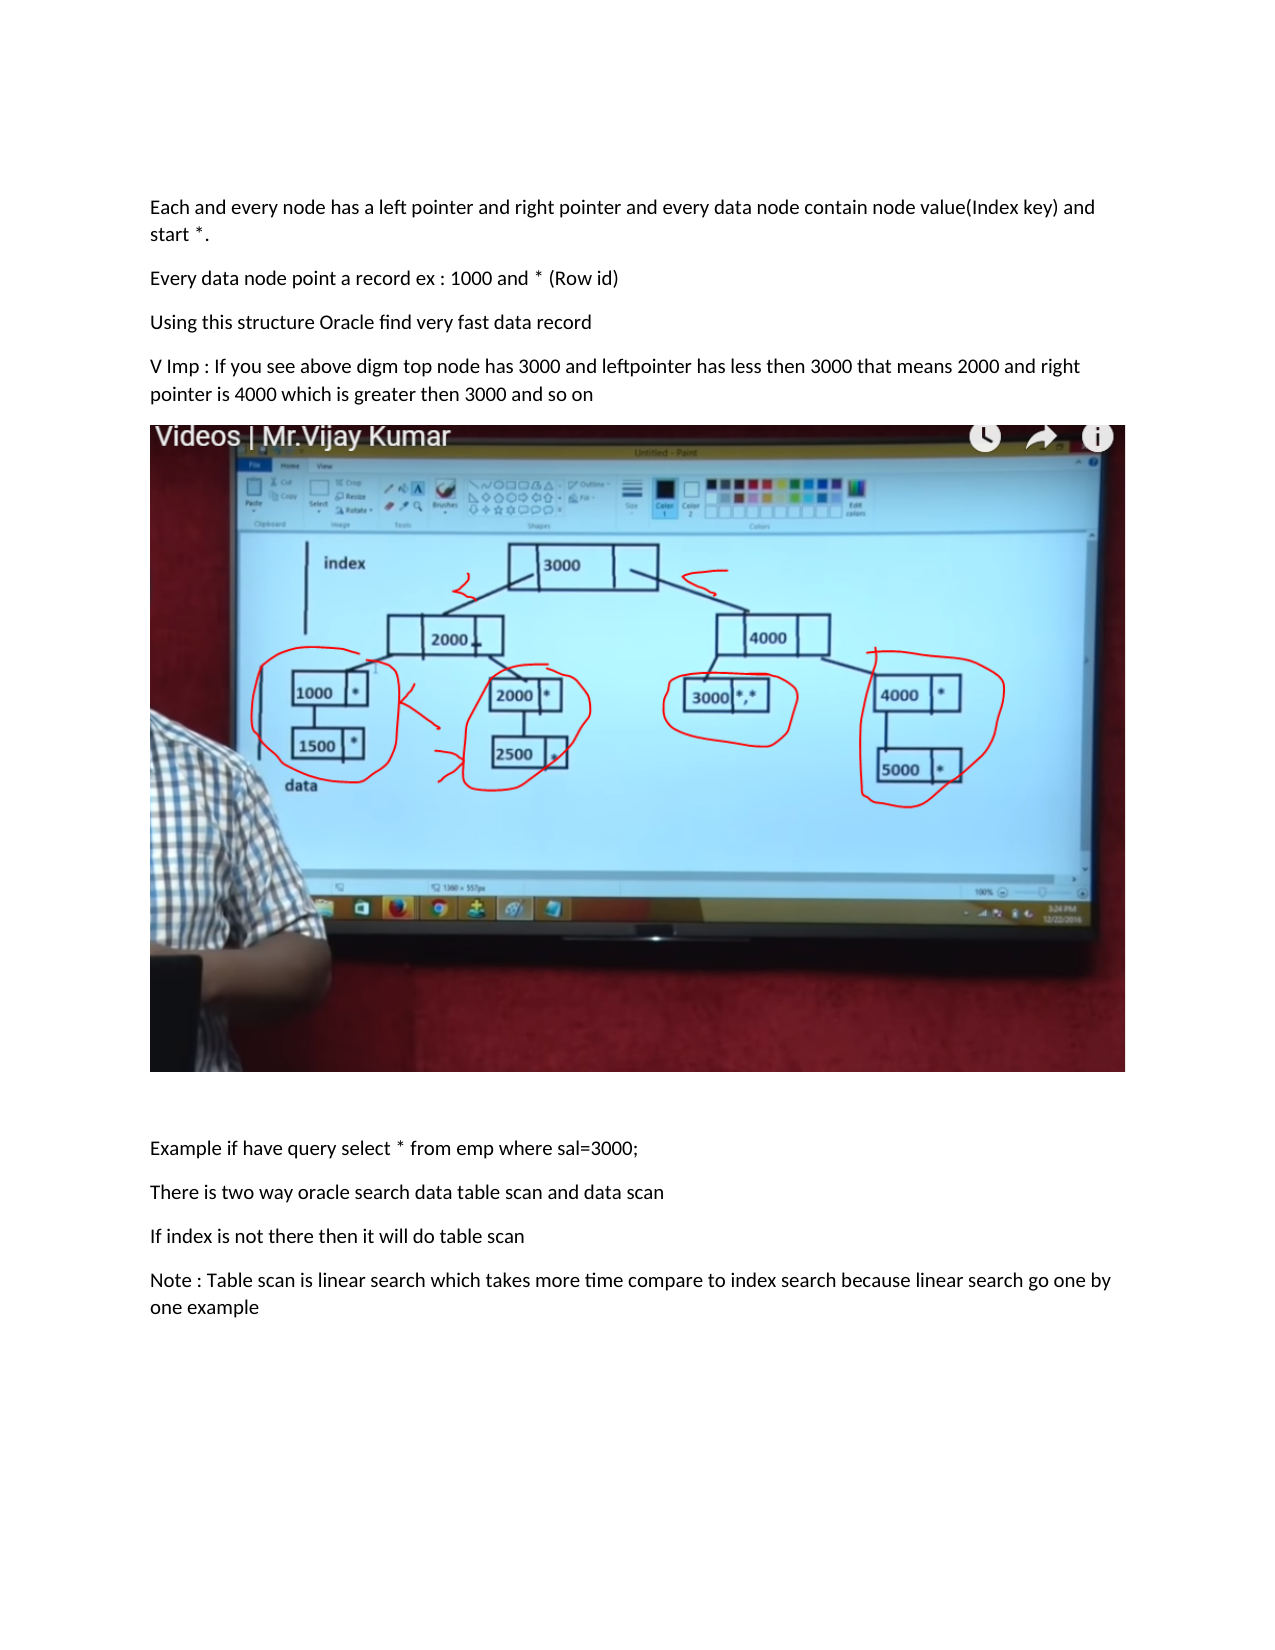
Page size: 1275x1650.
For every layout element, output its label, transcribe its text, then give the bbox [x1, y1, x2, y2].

text Example if have query select * from emp where sal=3000; [150, 1135, 1125, 1160]
text Every data node point a record ex : 1000 and * (Row id) [150, 266, 1125, 291]
text Note : Table scan is linear search which takes more time compare to index search because linear search go one by one example [150, 1267, 1125, 1320]
picture [150, 425, 1125, 1072]
text Using this structure Oracle find very fast data record [150, 309, 1125, 335]
text Each and every node has a left pointer and right pointer and every data node contain node value(Index key) and start *. [150, 194, 1125, 247]
text V Imp : If you see above digm top node has 3000 and leftpointer has less then 3000 that means 2000 and right pointer is 4000 which is greater then 3000 and so on [150, 354, 1125, 406]
text If index is not there then it will do table scan [150, 1223, 1125, 1248]
text There is two way oracle search data table scan and data scan [150, 1179, 1125, 1204]
